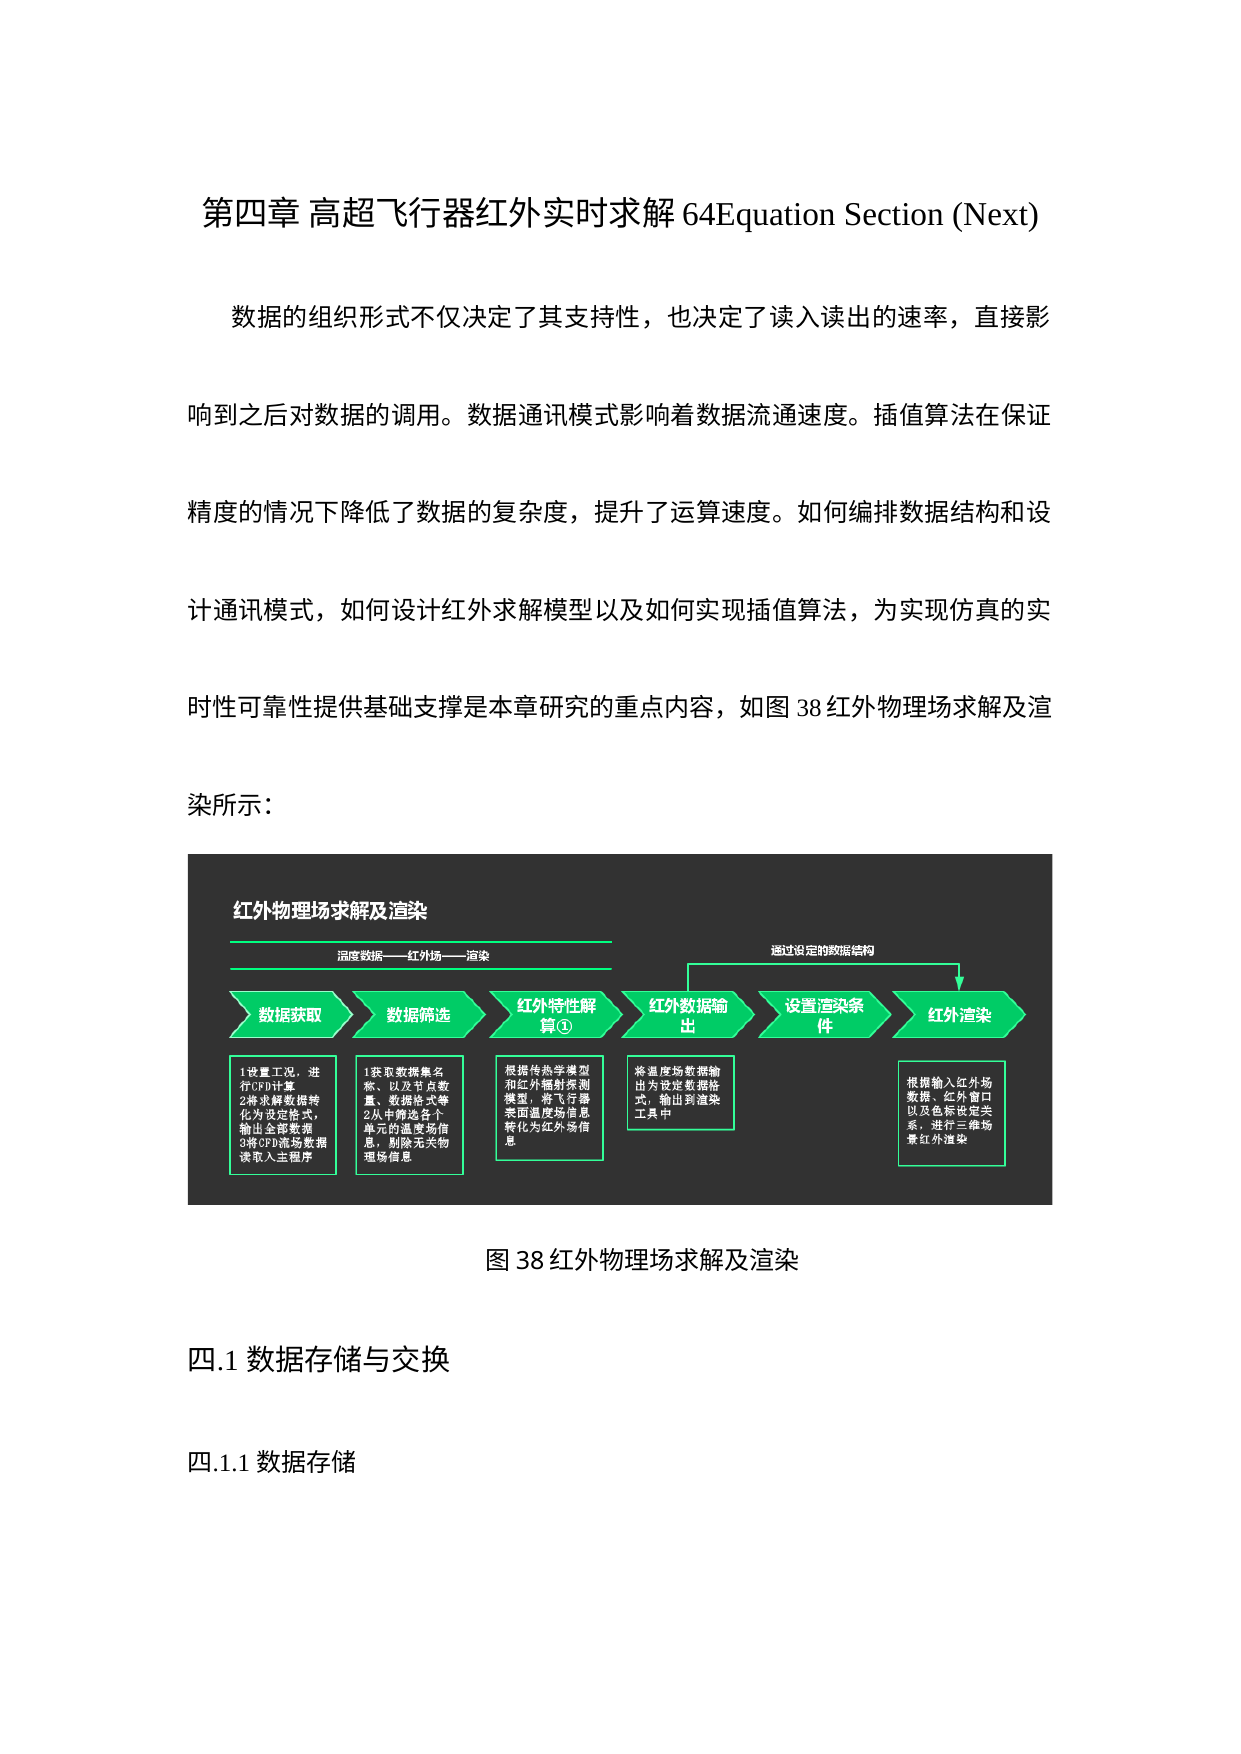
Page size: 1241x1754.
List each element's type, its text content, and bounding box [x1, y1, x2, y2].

text 图 38红外物理场求解及渲染 [187, 1226, 1053, 1291]
subtitle 数据存储 [187, 1428, 1053, 1493]
subtitle 高超飞行器红外实时求解 [187, 178, 1053, 243]
picture [187, 854, 1053, 1205]
text 数据的组织形式不仅决定了其支持性，也决定了读入读出的速率，直接影响到之后对数据的调用。数据通讯模式影响着数据流通速度。插值算法在保证精度的情况下降低了数据的复杂度，提升了运算速度。如何编排数据结构和设计通讯模式，如何设计红外求解模型以及如何实现插值算法，为实现仿真的实时性可靠性提供基础支撑是本章研究的重点内容，如图 37所示： [187, 283, 1053, 836]
subtitle 数据存储与交换 [187, 1325, 1053, 1390]
